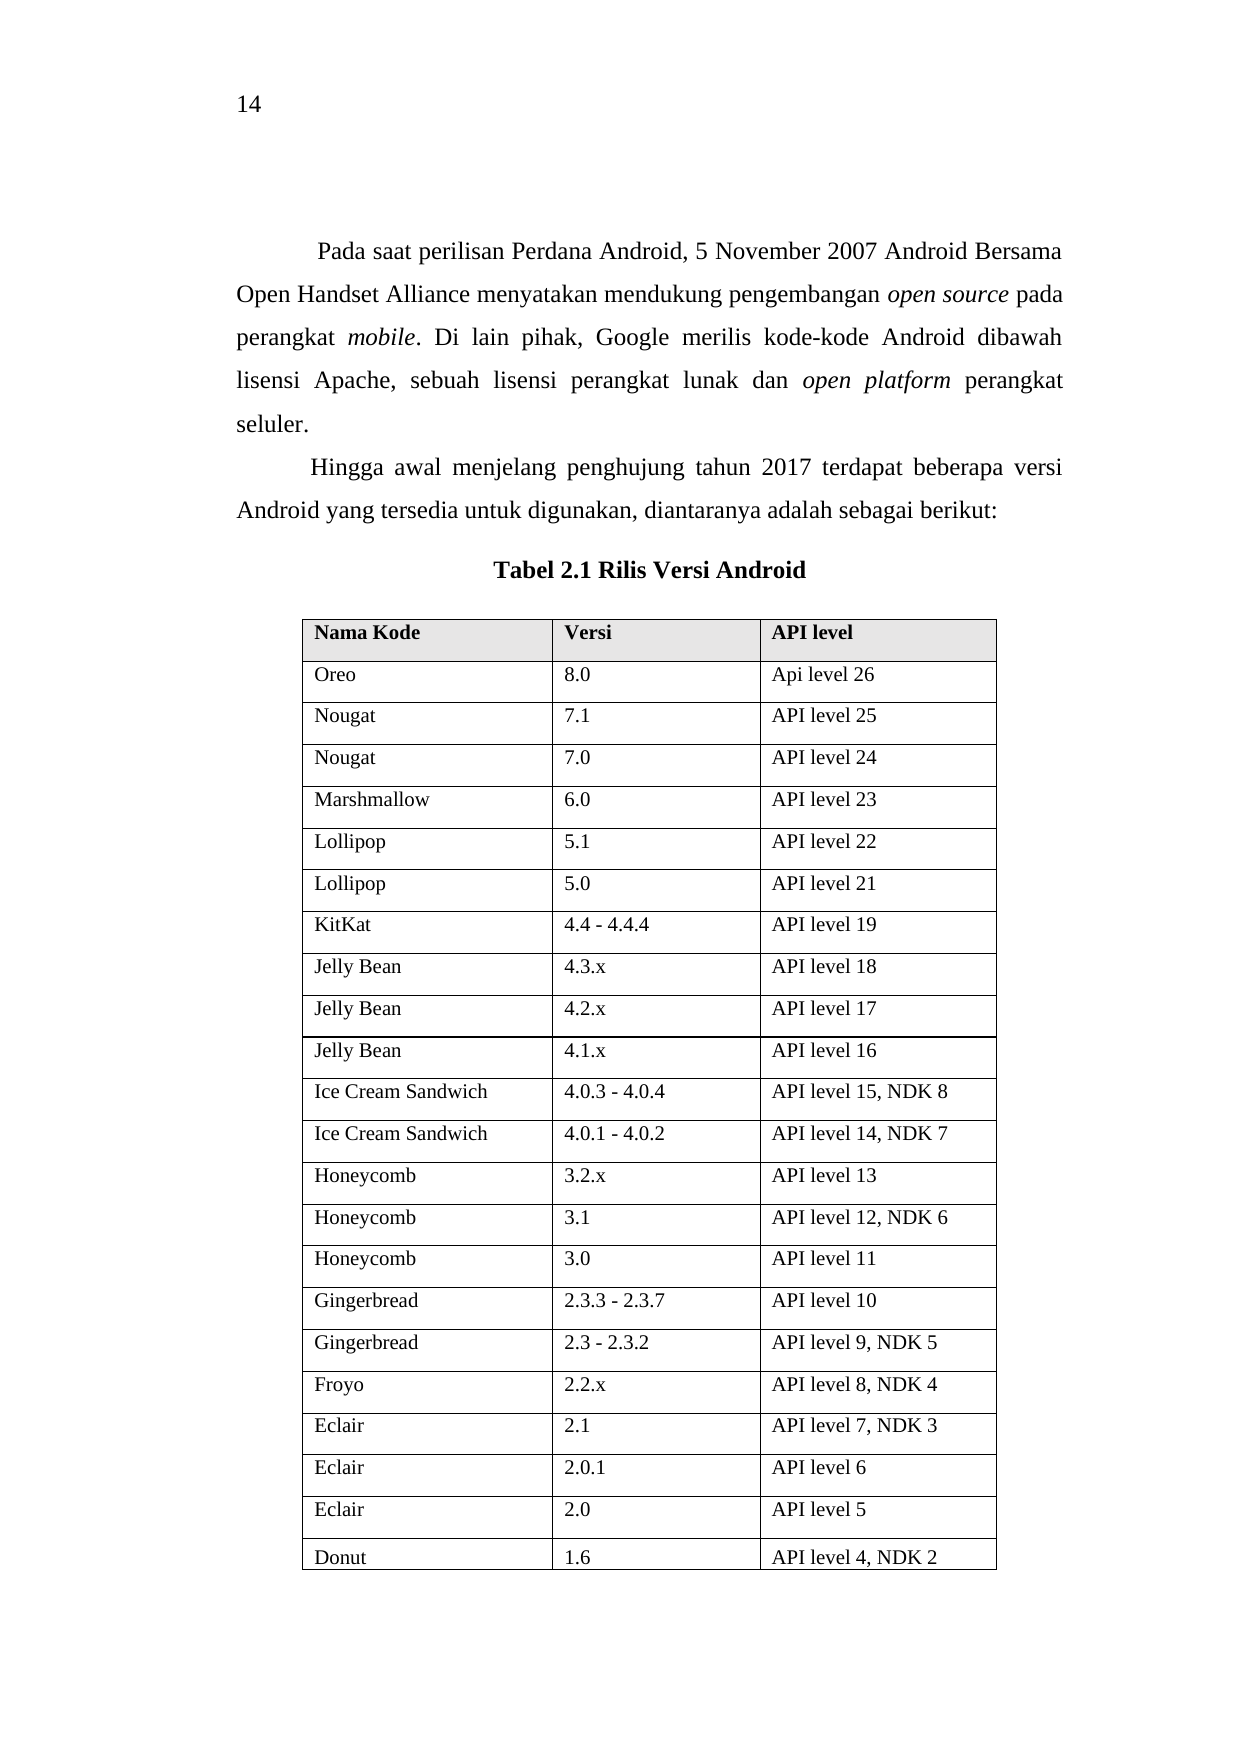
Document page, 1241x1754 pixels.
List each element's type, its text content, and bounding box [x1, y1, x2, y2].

table_cell Api level 26 [761, 662, 996, 702]
table_cell API level 24 [761, 745, 996, 786]
table_cell 2.0.1 [553, 1455, 760, 1496]
table_cell 1.6 [553, 1539, 760, 1569]
text Pada saat perilisan Perdana Android, 5 November 2007 Android Bersama Open Handset Alliance menyatakan mendukung pengembangan open source pada perangkat mobile. Di lain pihak, Google merilis kode-kode Android dibawah lisensi Apache, sebuah lisensi perangkat lunak dan open platform perangkat seluler. [236, 236, 1063, 437]
table_cell 7.0 [553, 745, 760, 786]
table_cell API level 22 [761, 829, 996, 869]
table_cell API level 5 [761, 1497, 996, 1538]
table_header Nama Kode [303, 620, 552, 661]
table_cell 3.2.x [553, 1163, 760, 1203]
table_cell 4.0.3 - 4.0.4 [553, 1079, 760, 1120]
table_cell 5.0 [553, 870, 760, 911]
table_cell API level 14, NDK 7 [761, 1121, 996, 1162]
table_cell 2.2.x [553, 1372, 760, 1412]
table_cell 2.0 [553, 1497, 760, 1538]
text Hingga awal menjelang penghujung tahun 2017 terdapat beberapa versi Android yang tersedia untuk digunakan, diantaranya adalah sebagai berikut: [236, 452, 1063, 524]
table_cell API level 17 [761, 996, 996, 1036]
table_cell Froyo [303, 1372, 552, 1412]
table_cell Eclair [303, 1414, 552, 1454]
table_cell API level 18 [761, 954, 996, 995]
table_cell Honeycomb [303, 1163, 552, 1203]
table_header Versi [553, 620, 760, 661]
table_cell API level 7, NDK 3 [761, 1414, 996, 1454]
table_cell API level 16 [761, 1038, 996, 1078]
table_cell 2.3 - 2.3.2 [553, 1330, 760, 1371]
table_cell KitKat [303, 912, 552, 953]
table_cell 3.0 [553, 1246, 760, 1287]
table_cell Ice Cream Sandwich [303, 1079, 552, 1120]
table_cell API level 23 [761, 787, 996, 828]
table_cell 7.1 [553, 703, 760, 744]
table_cell 5.1 [553, 829, 760, 869]
table_cell API level 10 [761, 1288, 996, 1329]
table_cell Jelly Bean [303, 954, 552, 995]
text Tabel 2.1 Rilis Versi Android [236, 555, 1063, 583]
table_cell Honeycomb [303, 1246, 552, 1287]
table_cell Gingerbread [303, 1330, 552, 1371]
table_cell API level 12, NDK 6 [761, 1205, 996, 1245]
table_cell Gingerbread [303, 1288, 552, 1329]
table_cell 4.0.1 - 4.0.2 [553, 1121, 760, 1162]
table_cell Eclair [303, 1455, 552, 1496]
table_cell 4.1.x [553, 1038, 760, 1078]
table_cell Jelly Bean [303, 996, 552, 1036]
table_cell 2.1 [553, 1414, 760, 1454]
table_cell API level 19 [761, 912, 996, 953]
table_cell 8.0 [553, 662, 760, 702]
table_cell Eclair [303, 1497, 552, 1538]
table_cell Donut [303, 1539, 552, 1569]
table_cell Lollipop [303, 829, 552, 869]
table_cell API level 6 [761, 1455, 996, 1496]
table_cell Honeycomb [303, 1205, 552, 1245]
table_cell 4.4 - 4.4.4 [553, 912, 760, 953]
table_cell 4.3.x [553, 954, 760, 995]
table_cell API level 21 [761, 870, 996, 911]
table_cell API level 8, NDK 4 [761, 1372, 996, 1412]
table_cell Nougat [303, 703, 552, 744]
table_cell API level 13 [761, 1163, 996, 1203]
table_header API level [761, 620, 996, 661]
table_cell Nougat [303, 745, 552, 786]
table_cell Jelly Bean [303, 1038, 552, 1078]
table_cell API level 9, NDK 5 [761, 1330, 996, 1371]
table_cell 3.1 [553, 1205, 760, 1245]
table_cell API level 25 [761, 703, 996, 744]
table_cell API level 15, NDK 8 [761, 1079, 996, 1120]
table_cell 2.3.3 - 2.3.7 [553, 1288, 760, 1329]
table_cell Oreo [303, 662, 552, 702]
table_cell API level 4, NDK 2 [761, 1539, 996, 1569]
table_cell Ice Cream Sandwich [303, 1121, 552, 1162]
table_cell Lollipop [303, 870, 552, 911]
table_cell API level 11 [761, 1246, 996, 1287]
table_cell 6.0 [553, 787, 760, 828]
table_cell 4.2.x [553, 996, 760, 1036]
table_cell Marshmallow [303, 787, 552, 828]
